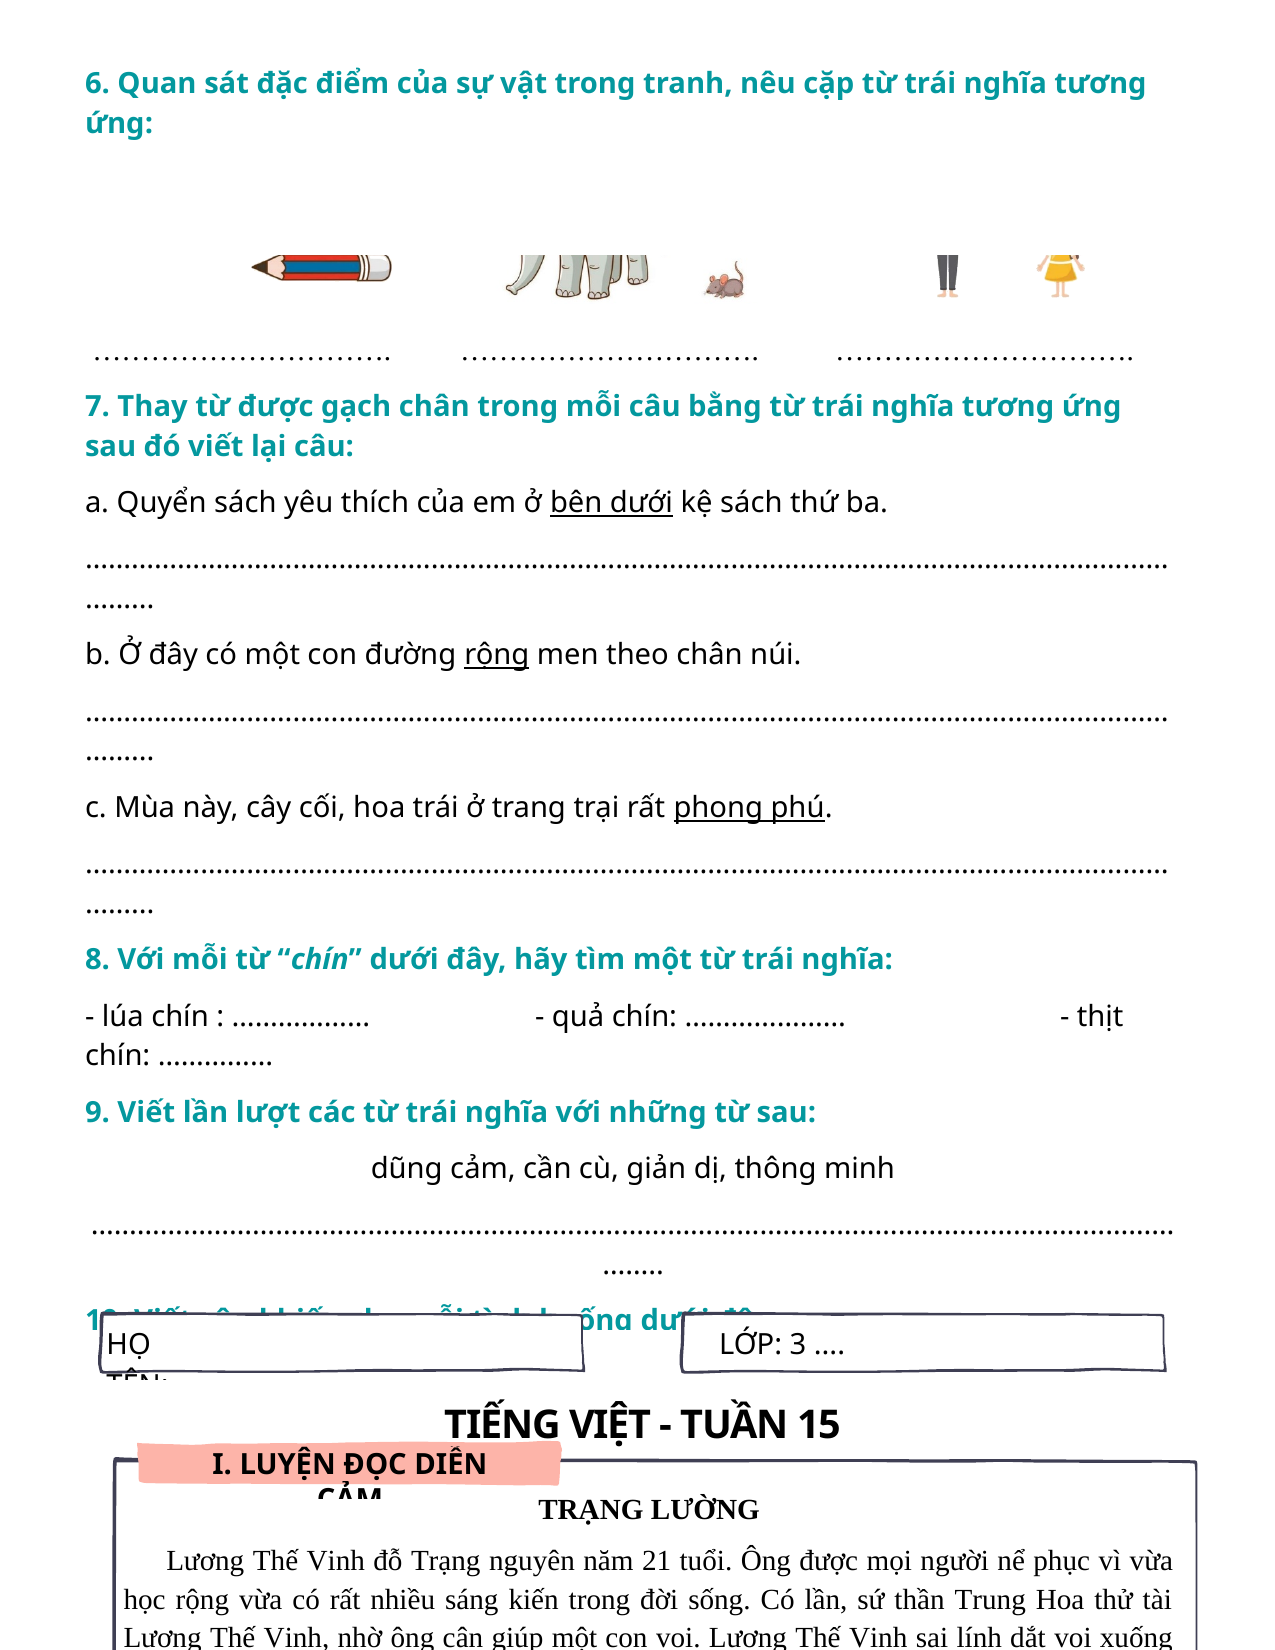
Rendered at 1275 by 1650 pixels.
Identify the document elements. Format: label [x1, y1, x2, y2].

picture [909, 255, 1096, 304]
picture [485, 255, 772, 304]
picture [84, 255, 406, 304]
